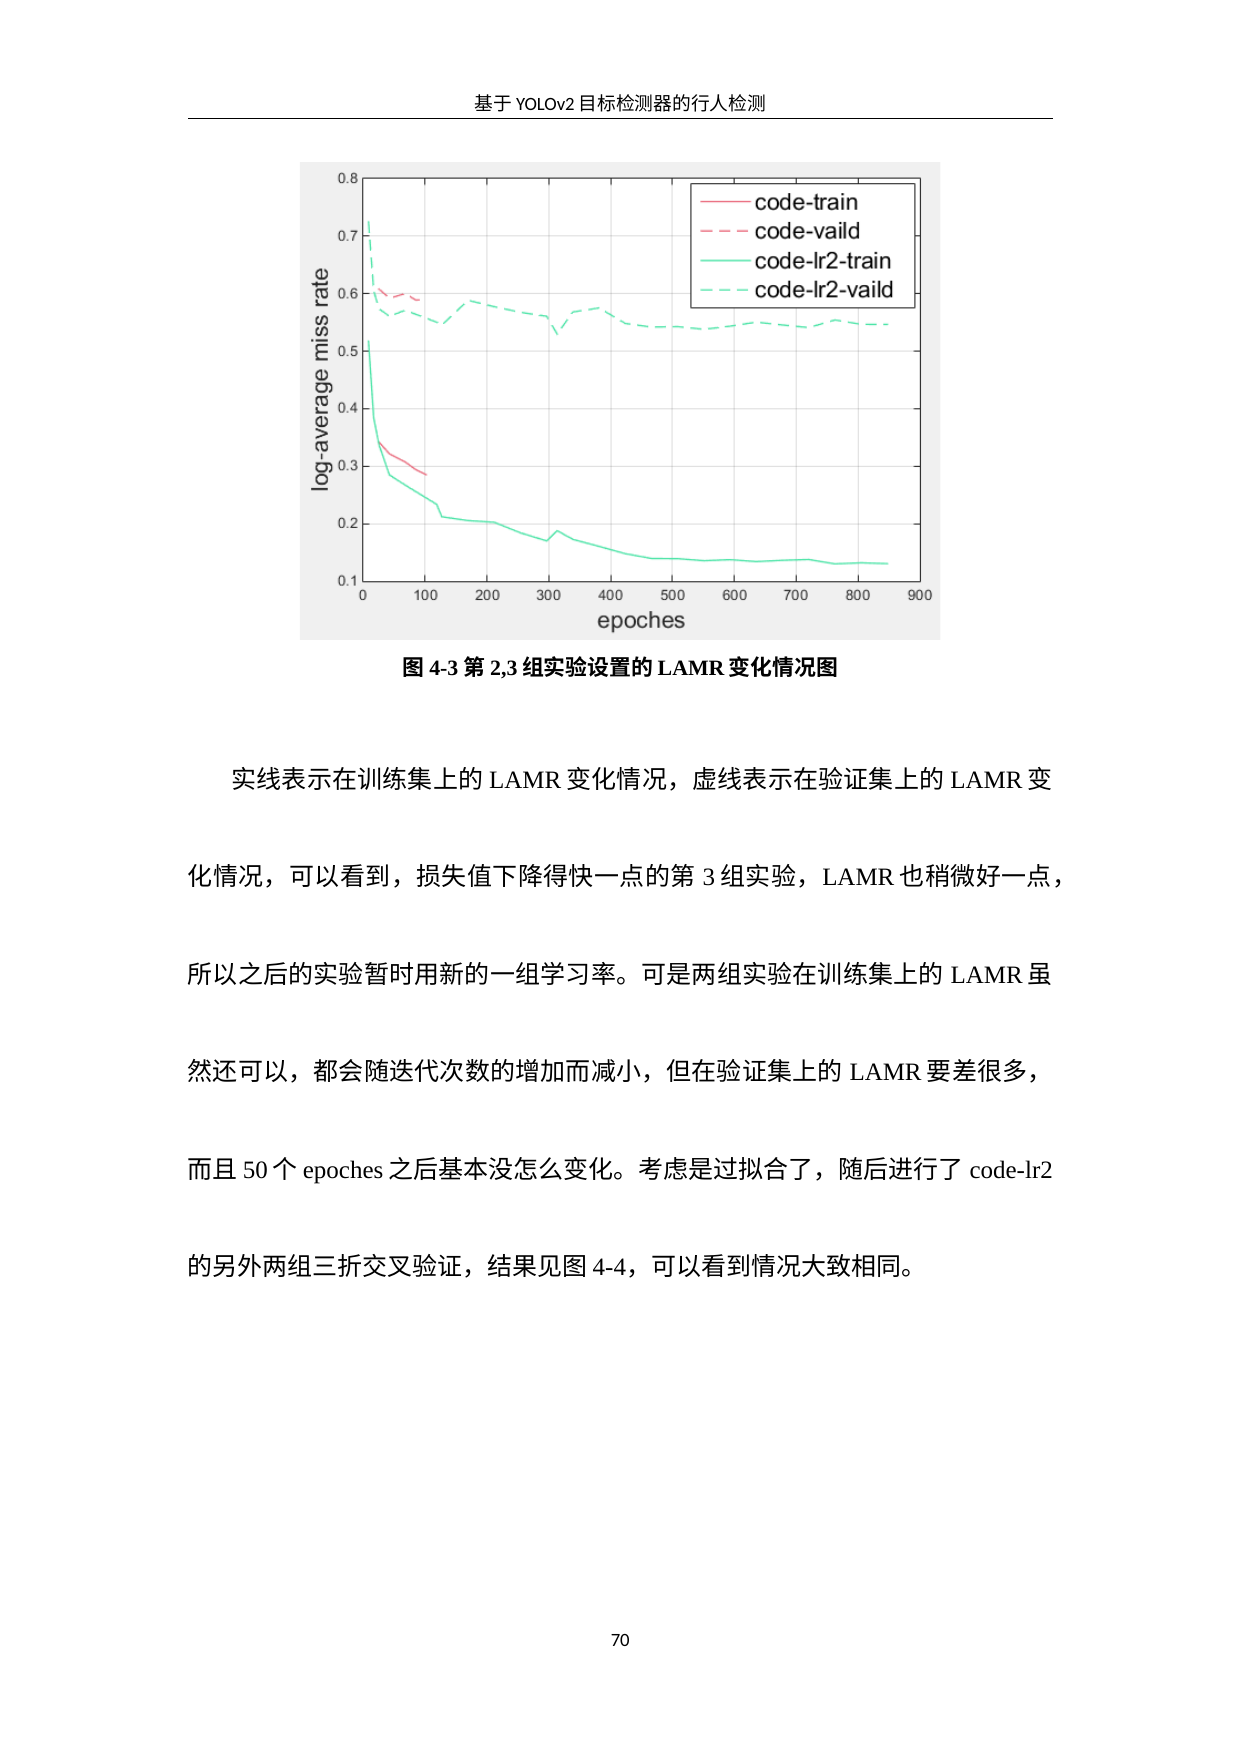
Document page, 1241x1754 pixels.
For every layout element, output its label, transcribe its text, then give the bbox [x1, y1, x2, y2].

picture [299, 162, 941, 640]
text 实线表示在训练集上的LAMR变化情况，虚线表示在验证集上的LAMR变化情况，可以看到，损失值下降得快一点的第3组实验，LAMR也稍微好一点，所以之后的实验暂时用新的一组学习率。可是两组实验在训练集上的LAMR虽然还可以，都会随迭代次数的增加而减小，但在验证集上的LAMR要差很多，而且50个epoches之后基本没怎么变化。考虑是过拟合了，随后进行了code-lr2的另外两组三折交叉验证，结果见图4-4，可以看到情况大致相同。 [187, 745, 1053, 1297]
text 图 4-3 第2,3组实验设置的LAMR变化情况图 [187, 649, 1053, 682]
